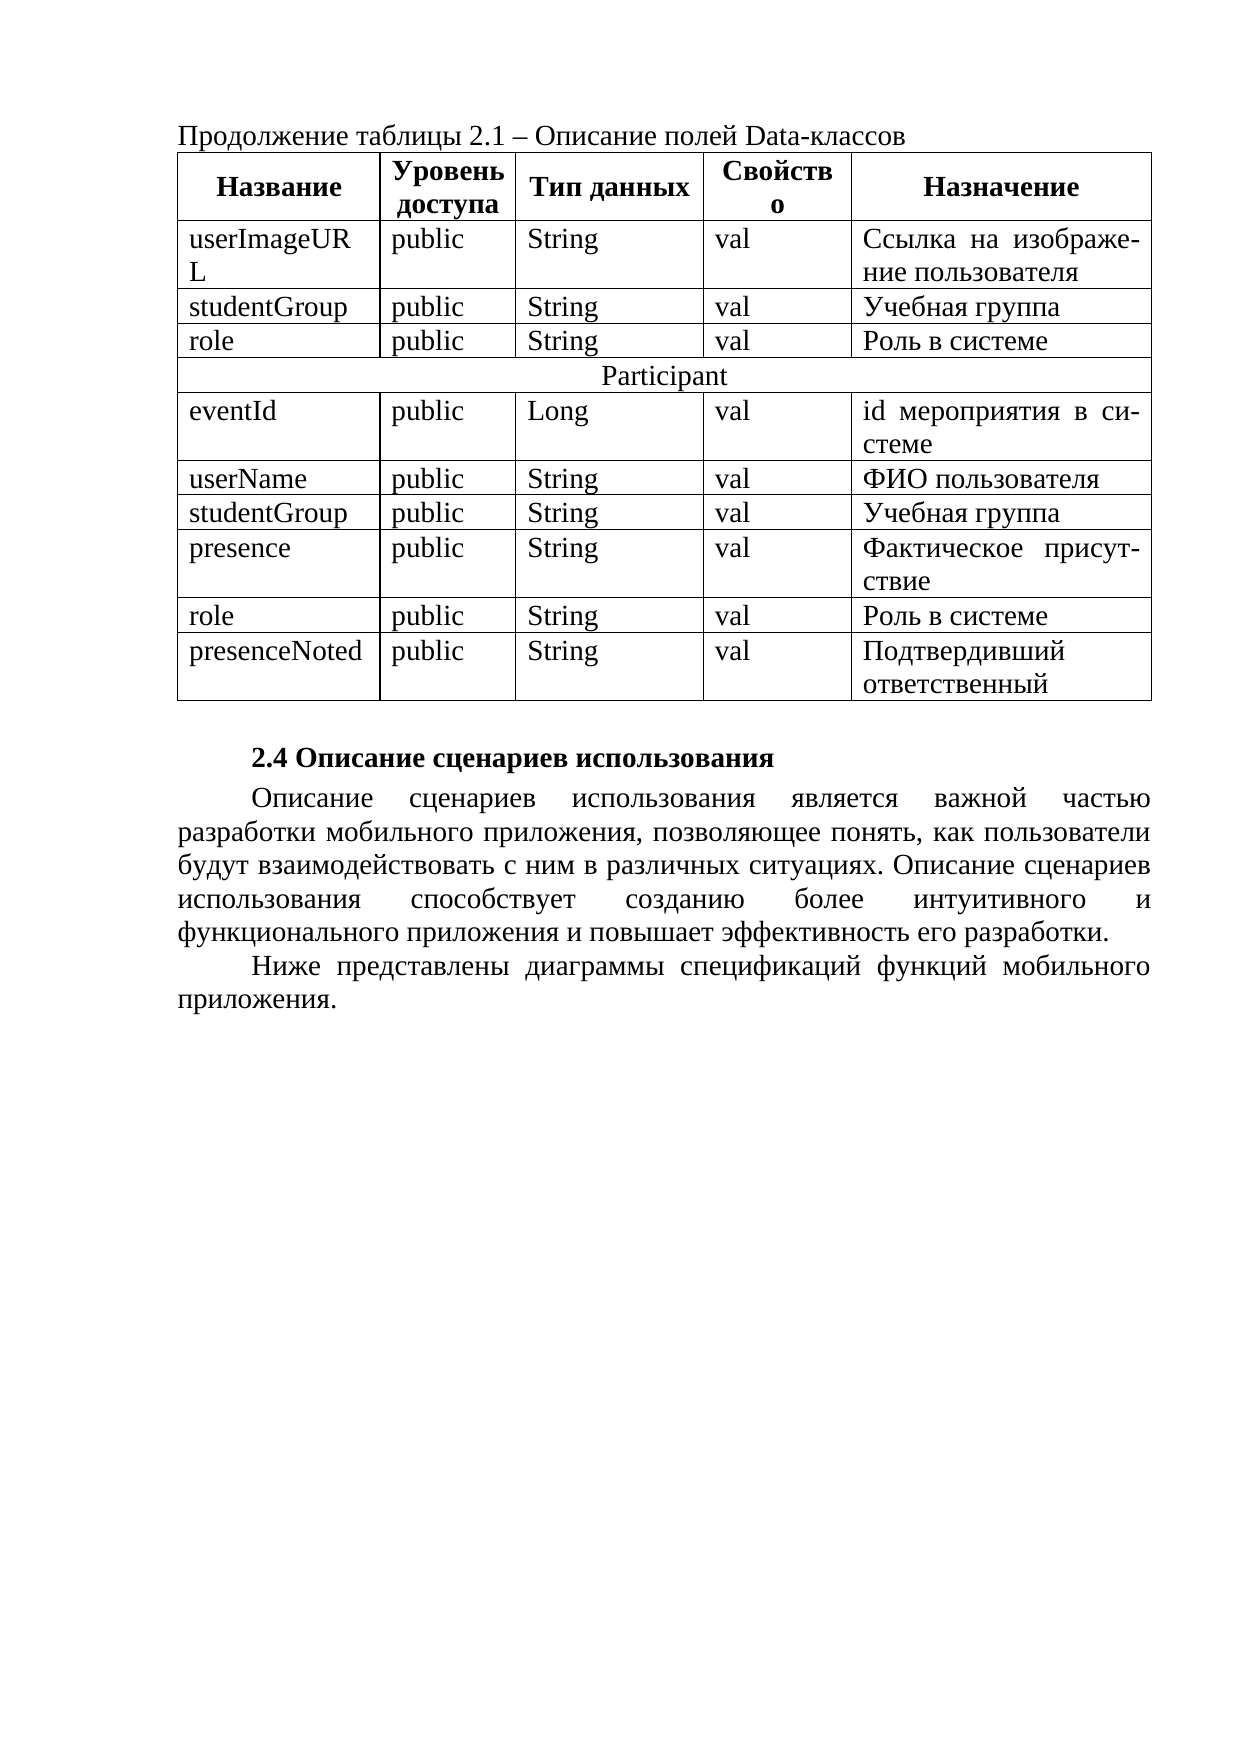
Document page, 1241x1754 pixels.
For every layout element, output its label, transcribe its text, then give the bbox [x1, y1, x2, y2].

table_cell public [381, 289, 515, 322]
table_cell Роль в системе [852, 324, 1151, 357]
table_cell Подтвердивший ответственный [852, 633, 1151, 700]
table_cell eventId [178, 393, 379, 460]
table_cell val [704, 324, 851, 357]
table_cell public [381, 461, 515, 494]
table_cell val [704, 495, 851, 529]
table_cell val [704, 461, 851, 494]
table_cell val [704, 393, 851, 460]
table_cell Long [516, 393, 703, 460]
text 2.4 Описание сценариев использования [177, 741, 1152, 774]
table_cell id мероприятия в системе [852, 393, 1151, 460]
table_cell presence [178, 530, 379, 597]
table_cell presenceNoted [178, 633, 379, 700]
table_cell val [704, 598, 851, 632]
table_cell String [516, 461, 703, 494]
table_header Тип данных [516, 153, 703, 220]
table_cell String [516, 598, 703, 632]
table_cell val [704, 633, 851, 700]
table_header Назначение [852, 153, 1151, 220]
table_cell Роль в системе [852, 598, 1151, 632]
table_cell String [516, 289, 703, 322]
table_cell studentGroup [178, 495, 379, 529]
table_cell String [516, 495, 703, 529]
table_cell public [381, 495, 515, 529]
table_cell String [516, 530, 703, 597]
table_cell public [381, 530, 515, 597]
text Описание сценариев использования является важной частью разработки мобильного приложения, позволяющее понять, как пользователи будут взаимодействовать с ним в различных ситуациях. Описание сценариев использования способствует созданию более интуитивного и функционального приложения и повышает эффективность его разработки. [177, 780, 1152, 948]
table_cell public [381, 221, 515, 288]
table_cell userName [178, 461, 379, 494]
table_cell public [381, 324, 515, 357]
table_cell public [381, 598, 515, 632]
table_cell String [516, 221, 703, 288]
table_cell public [381, 633, 515, 700]
table_cell Учебная группа [852, 495, 1151, 529]
table_cell val [704, 530, 851, 597]
table_cell val [704, 221, 851, 288]
table_cell String [516, 324, 703, 357]
table_cell Фактическое присутствие [852, 530, 1151, 597]
table_cell studentGroup [178, 289, 379, 322]
table_cell Учебная группа [852, 289, 1151, 322]
table_cell Participant [178, 358, 1151, 392]
table_cell role [178, 324, 379, 357]
text Продолжение таблицы 2.1 – Описание полей Data-классов [177, 118, 1152, 152]
table_cell public [381, 393, 515, 460]
table_cell userImageURL [178, 221, 379, 288]
table_header Название [178, 153, 379, 220]
table_header Уровень доступа [381, 153, 515, 220]
table_cell Ссылка на изображение пользователя [852, 221, 1151, 288]
table_cell ФИО пользователя [852, 461, 1151, 494]
table_cell String [516, 633, 703, 700]
table_cell role [178, 598, 379, 632]
table_header Свойство [704, 153, 851, 220]
text Ниже представлены диаграммы спецификаций функций мобильного приложения. [177, 948, 1152, 1015]
table_cell val [704, 289, 851, 322]
